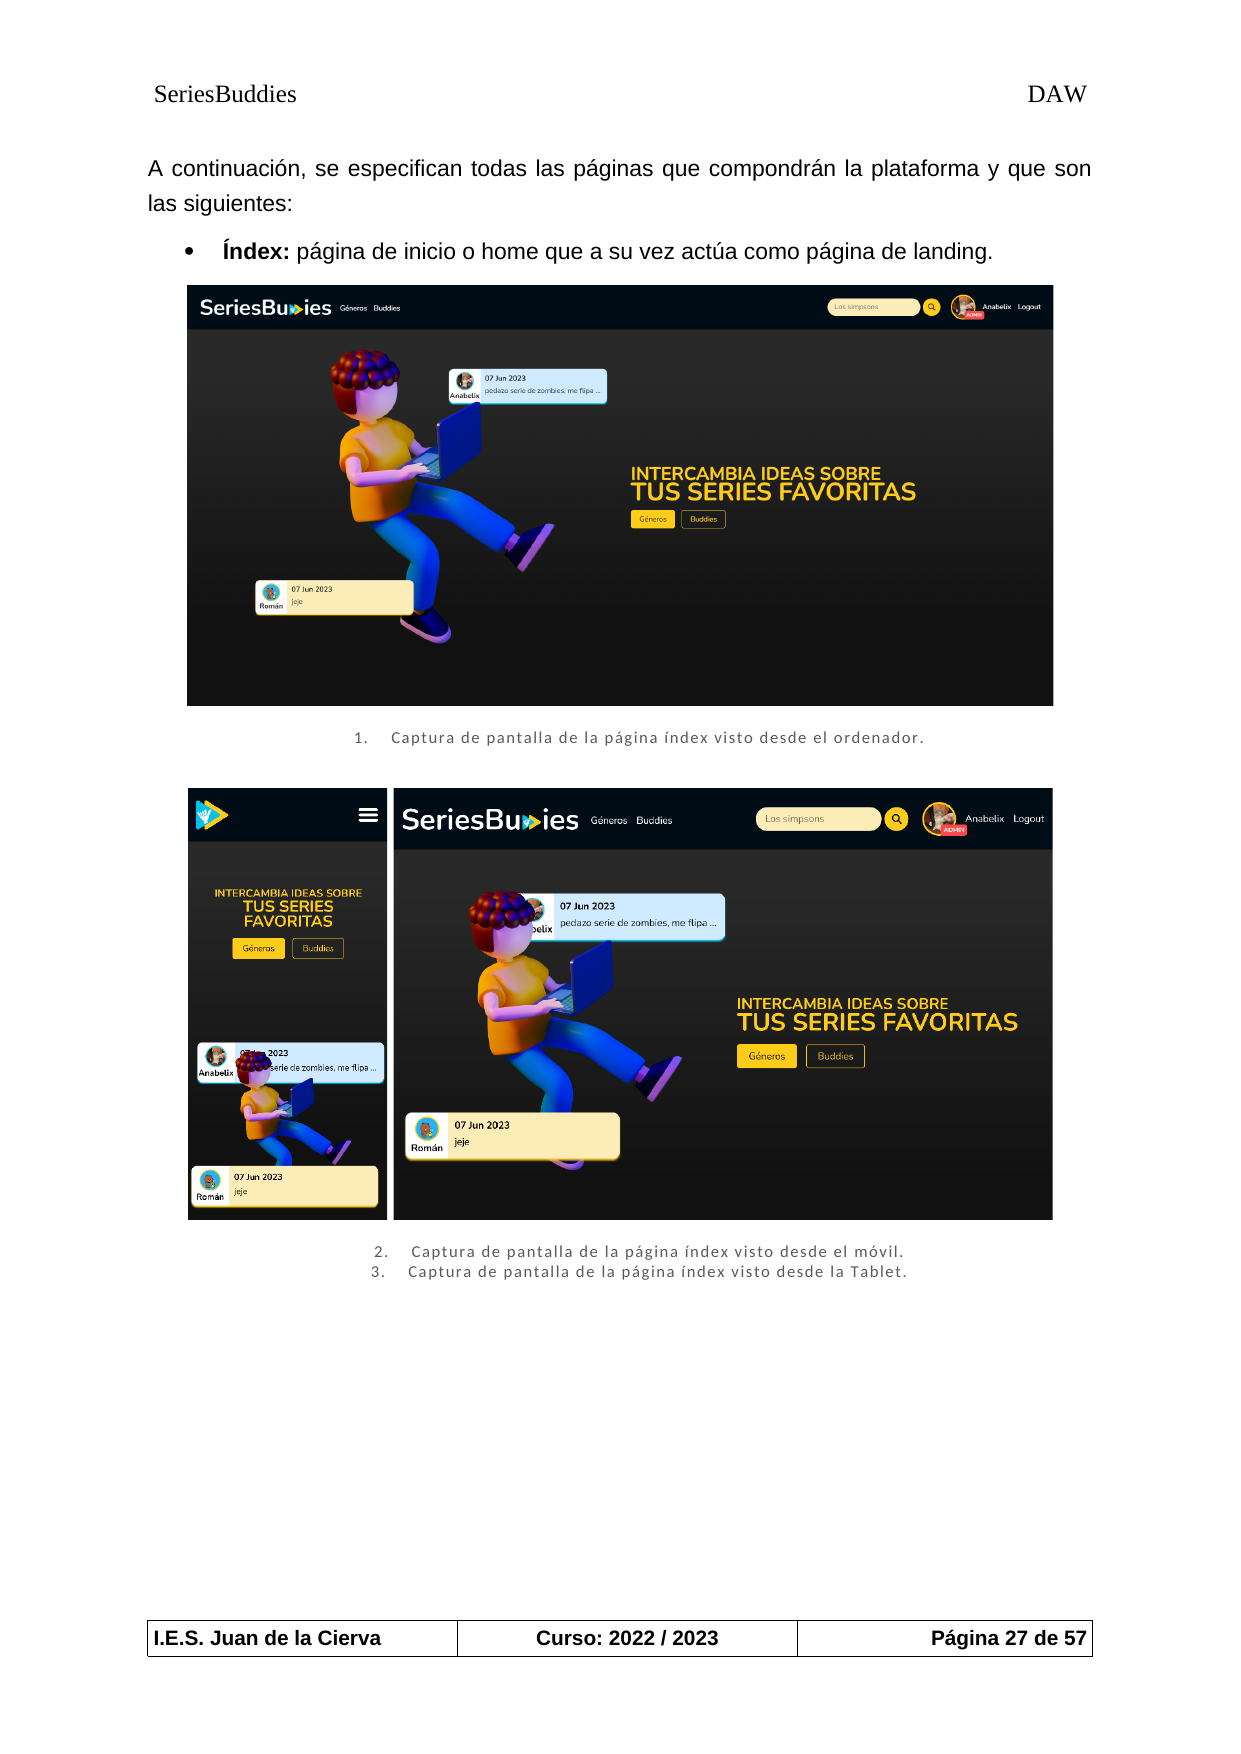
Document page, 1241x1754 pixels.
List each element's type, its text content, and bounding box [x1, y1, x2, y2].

picture [188, 788, 388, 1220]
subtitle Captura de pantalla de la página índex visto desde la Tablet. [185, 1262, 1093, 1282]
list Índex: página de inicio o home que a su vez actúa como página de landing. [185, 238, 1093, 264]
subtitle Captura de pantalla de la página índex visto desde el ordenador. [185, 728, 1093, 748]
picture [187, 285, 1054, 706]
text A continuación, se especifican todas las páginas que compondrán la plataforma y que son las siguientes: [148, 154, 1093, 216]
subtitle Captura de pantalla de la página índex visto desde el móvil. [185, 1241, 1093, 1262]
picture [393, 788, 1053, 1220]
